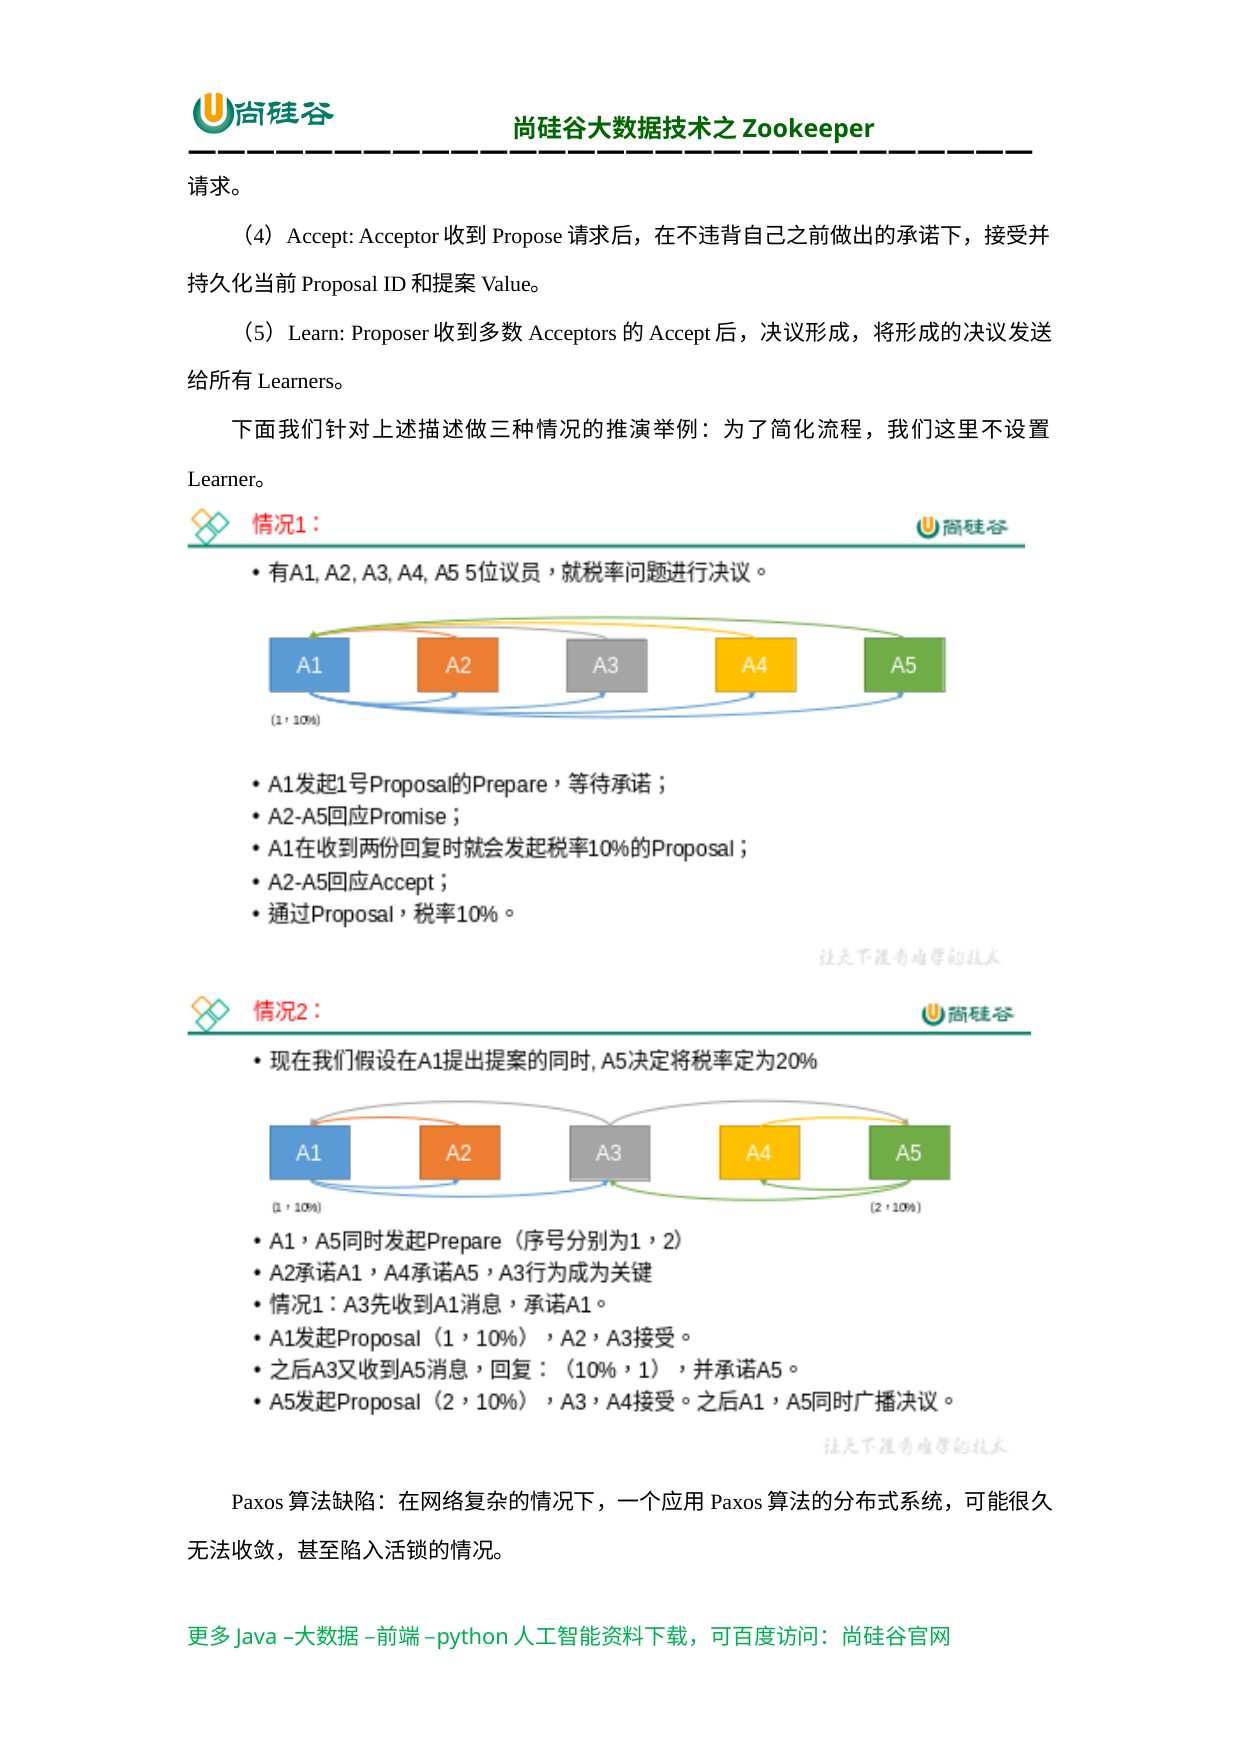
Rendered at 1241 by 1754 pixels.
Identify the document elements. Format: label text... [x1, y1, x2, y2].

list （5）Learn: Proposer收到多数Acceptors的Accept后，决议形成，将形成的决议发送给所有Learners。 [187, 314, 1053, 396]
picture [187, 88, 338, 138]
list （4）Accept: Acceptor收到Propose请求后，在不违背自己之前做出的承诺下，接受并持久化当前Proposal ID和提案Value。 [187, 217, 1053, 298]
text 下面我们针对上述描述做三种情况的推演举例：为了简化流程，我们这里不设置Learner。 [187, 411, 1053, 493]
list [187, 169, 1053, 201]
text Paxos算法缺陷：在网络复杂的情况下，一个应用Paxos算法的分布式系统，可能很久无法收敛，甚至陷入活锁的情况。 [187, 1483, 1053, 1565]
